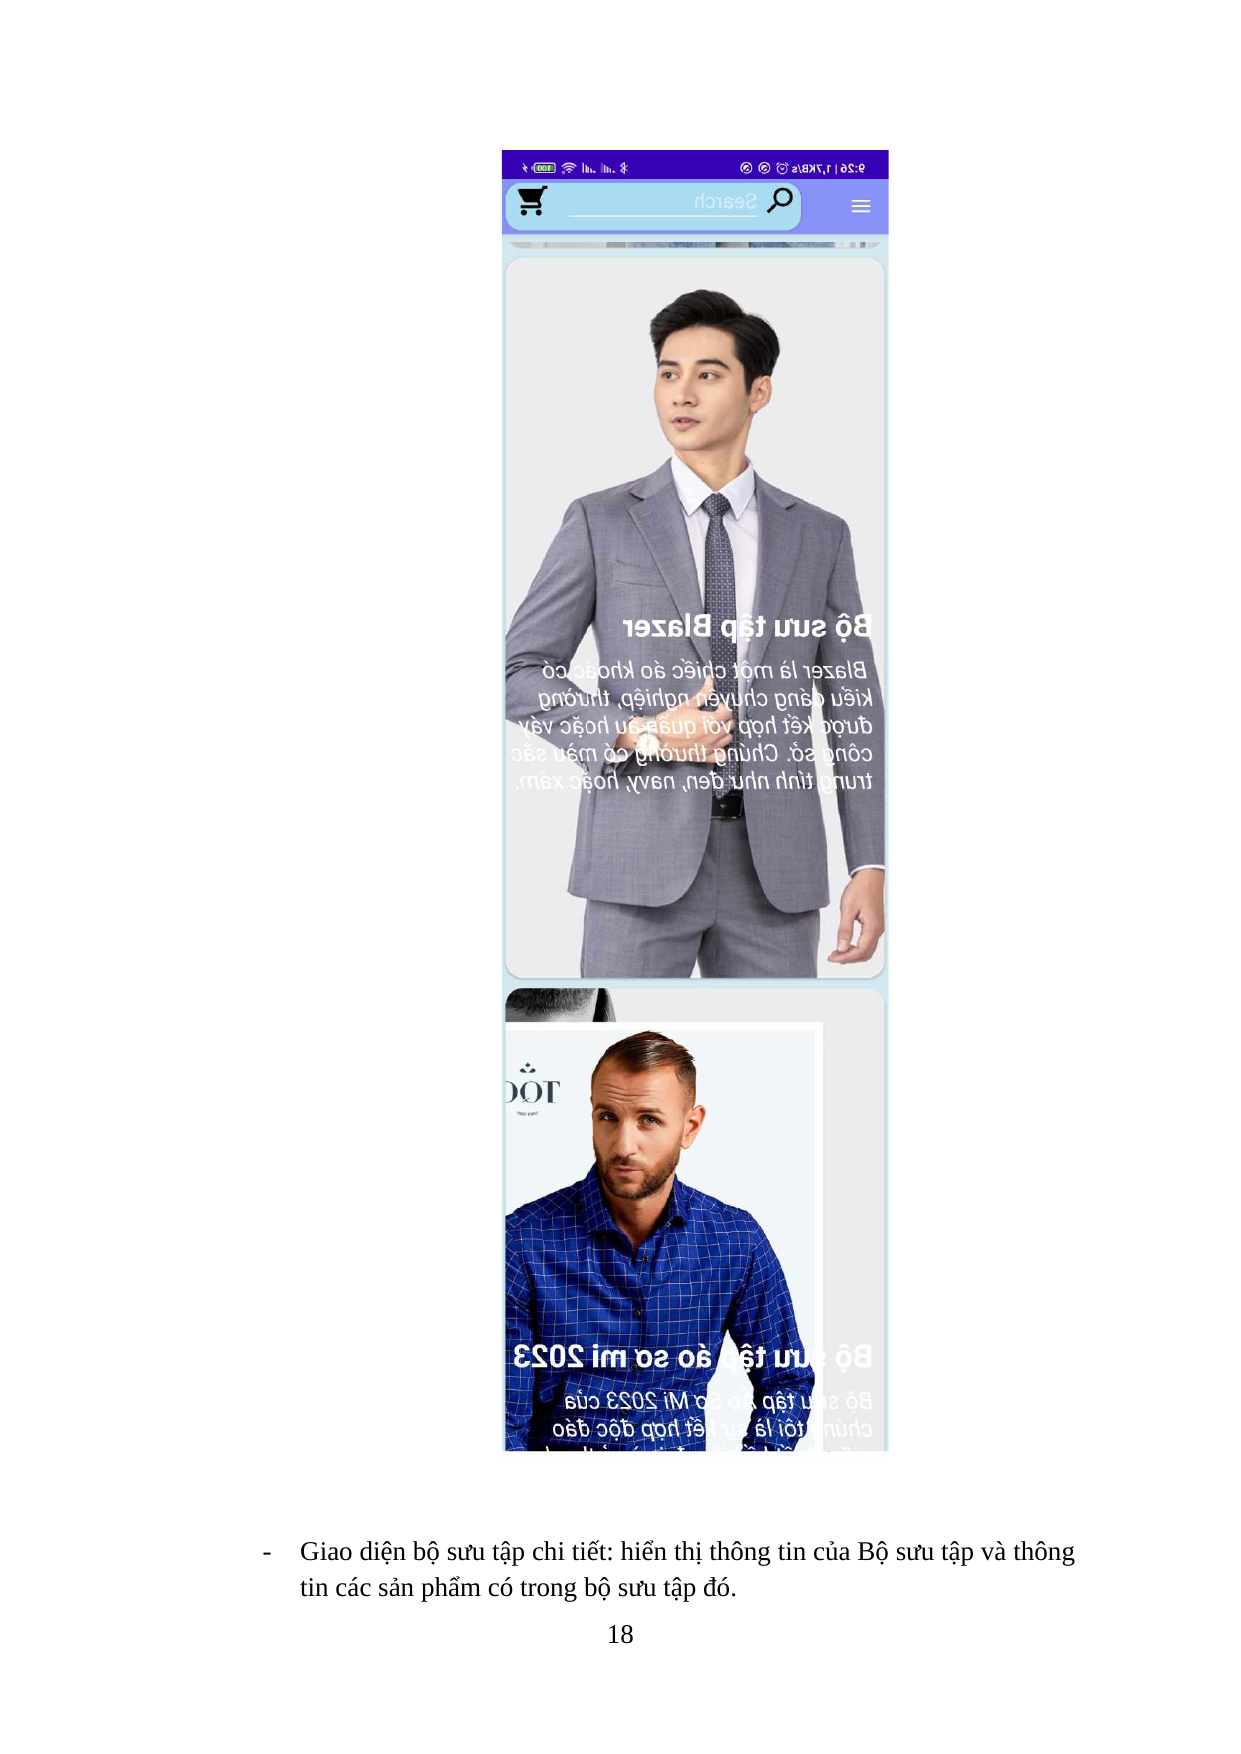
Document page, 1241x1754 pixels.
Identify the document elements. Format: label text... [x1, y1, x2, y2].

list Giao diện bộ sưu tập chi tiết: hiển thị thông tin của Bộ sưu tập và thông tin các sản phẩm có trong bộ sưu tập đó. [262, 1535, 1090, 1602]
picture [501, 150, 889, 1460]
